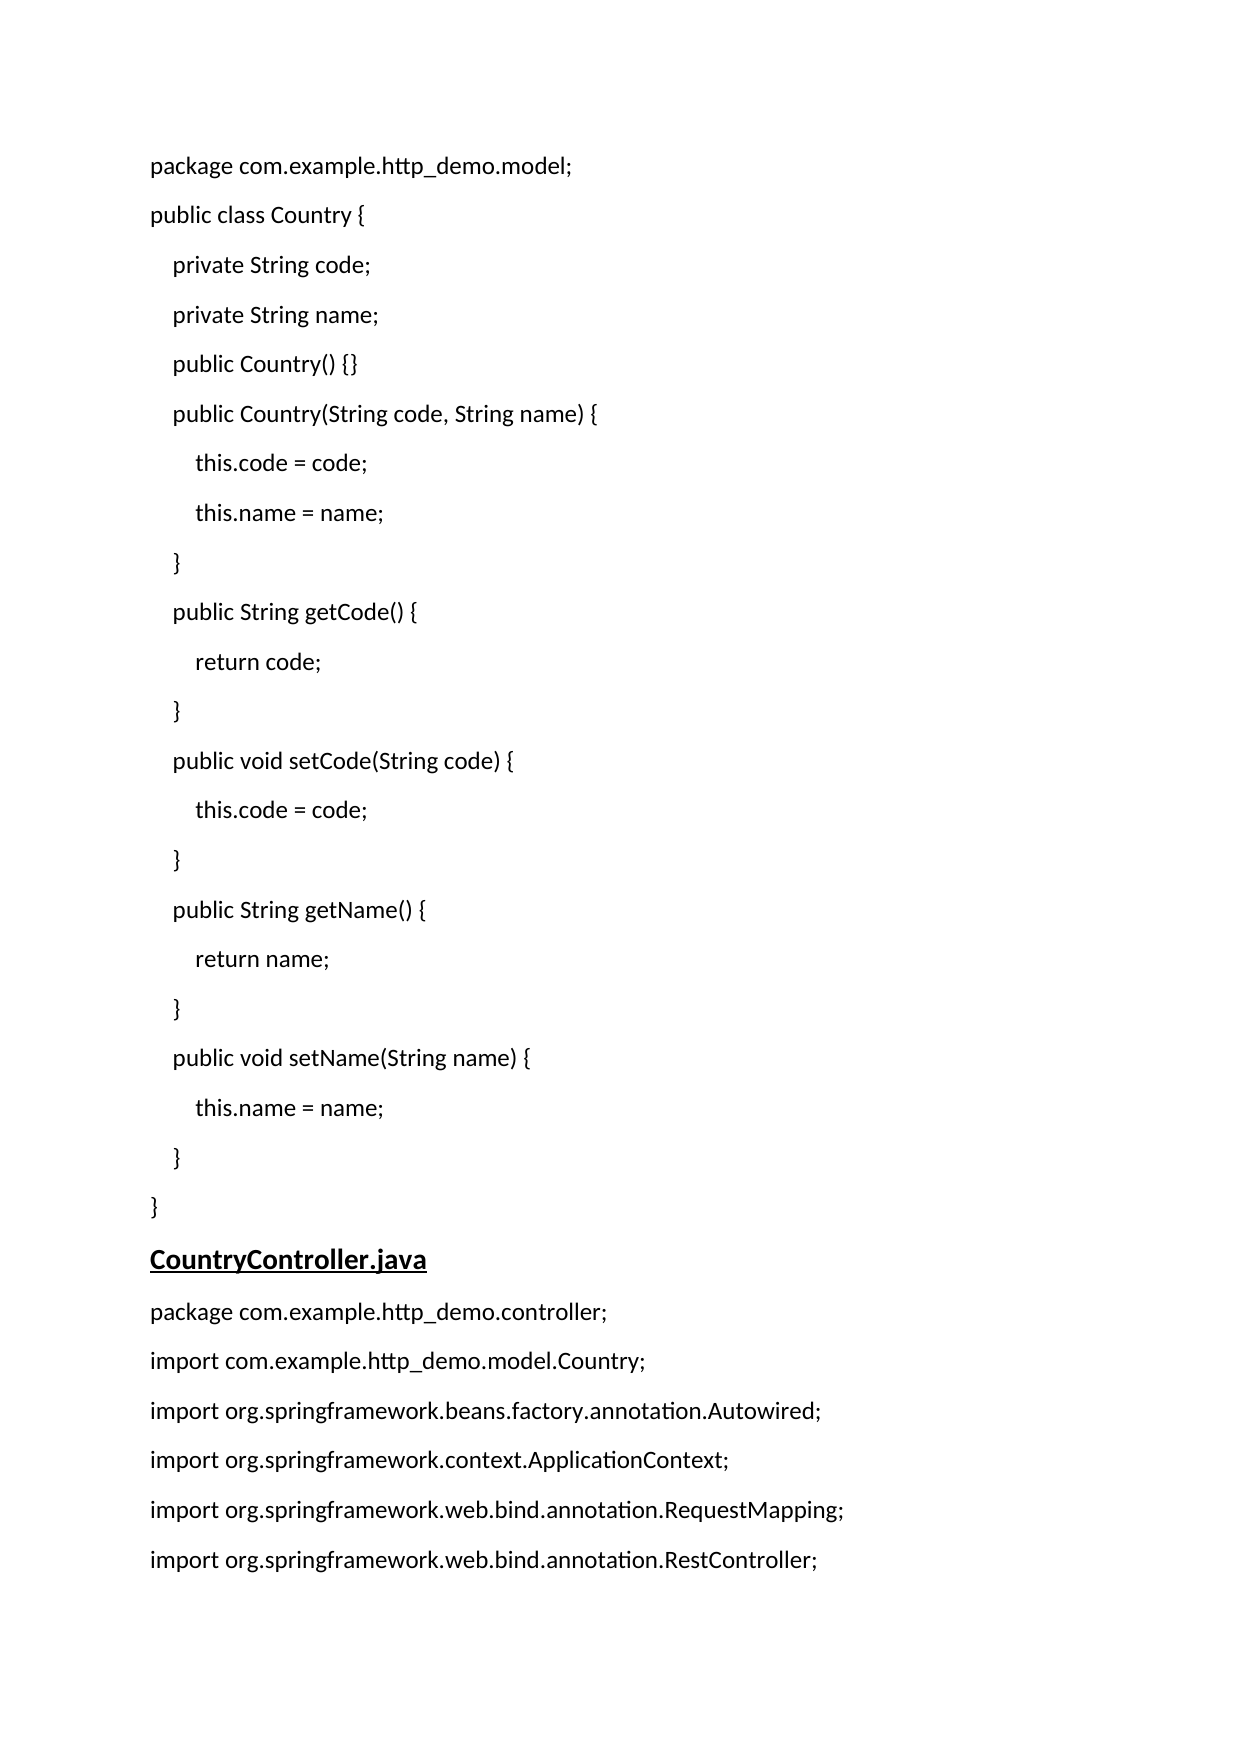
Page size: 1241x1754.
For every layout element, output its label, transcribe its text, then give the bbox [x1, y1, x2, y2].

text this.code = code; [150, 794, 1090, 825]
text public void setName(String name) { [150, 1042, 1090, 1073]
text CountryController.java [150, 1241, 1090, 1276]
text import org.springframework.web.bind.annotation.RequestMapping; [150, 1494, 1090, 1525]
text import org.springframework.web.bind.annotation.RestController; [150, 1544, 1090, 1574]
text package com.example.http_demo.model; [150, 150, 1090, 181]
text } [150, 547, 1090, 577]
text private String name; [150, 299, 1090, 329]
text public Country(String code, String name) { [150, 398, 1090, 428]
text return code; [150, 646, 1090, 676]
text return name; [150, 943, 1090, 974]
text this.name = name; [150, 1092, 1090, 1123]
text } [150, 844, 1090, 875]
text } [150, 993, 1090, 1023]
text public String getName() { [150, 894, 1090, 924]
text import com.example.http_demo.model.Country; [150, 1346, 1090, 1376]
text } [150, 695, 1090, 726]
text public Country() {} [150, 348, 1090, 379]
text this.name = name; [150, 497, 1090, 528]
text import org.springframework.context.ApplicationContext; [150, 1445, 1090, 1475]
text private String code; [150, 249, 1090, 280]
text public void setCode(String code) { [150, 745, 1090, 776]
text } [150, 1142, 1090, 1172]
text package com.example.http_demo.controller; [150, 1296, 1090, 1326]
text this.code = code; [150, 447, 1090, 478]
text } [150, 1191, 1090, 1222]
text public class Country { [150, 199, 1090, 230]
text import org.springframework.beans.factory.annotation.Autowired; [150, 1395, 1090, 1426]
text public String getCode() { [150, 596, 1090, 627]
